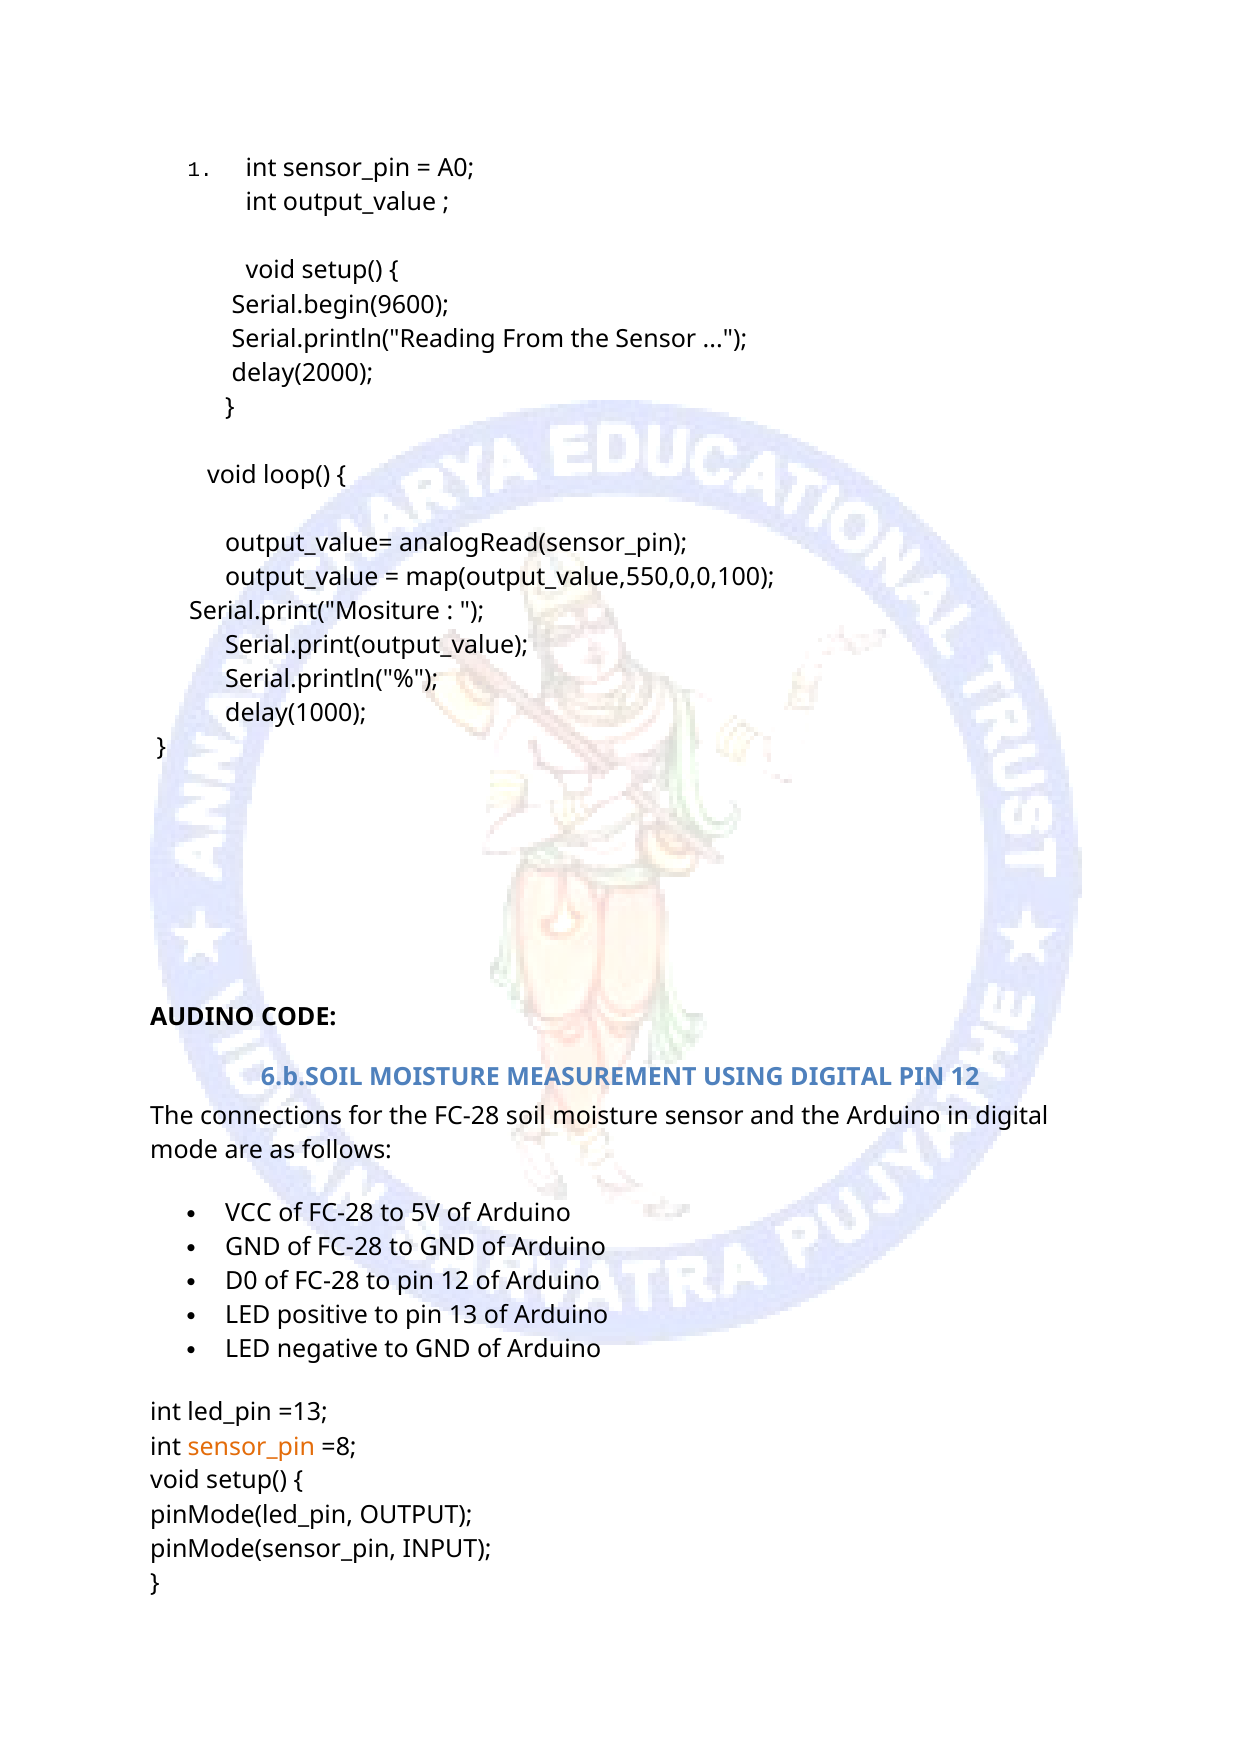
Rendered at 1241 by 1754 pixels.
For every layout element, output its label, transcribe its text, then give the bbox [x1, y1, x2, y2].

list LED positive to pin 13 of Arduino [187, 1297, 1090, 1331]
list output_value= analogRead(sensor_pin); [225, 525, 1090, 559]
text int output_value ; [150, 184, 1090, 218]
text pinMode(led_pin, OUTPUT); [150, 1496, 1090, 1530]
text void setup() { [150, 1462, 1090, 1496]
list delay(2000); [225, 354, 1090, 388]
text AUDINO CODE: [150, 998, 1090, 1032]
list } [225, 388, 1090, 422]
text The connections for the FC-28 soil moisture sensor and the Arduino in digital mode are as follows: [150, 1097, 1090, 1165]
text void loop() { [187, 457, 1090, 491]
text int sensor_pin =8; [150, 1428, 1090, 1462]
list Serial.println("Reading From the Sensor ..."); [225, 320, 1090, 354]
list void setup() { [225, 252, 1090, 286]
subtitle 6.b.SOIL MOISTURE MEASUREMENT USING DIGITAL PIN 12 [150, 1058, 1090, 1092]
text int led_pin =13; [150, 1394, 1090, 1428]
list GND of FC-28 to GND of Arduino [187, 1229, 1090, 1263]
list Serial.print(output_value); [225, 627, 1090, 661]
text } [150, 729, 1090, 763]
list output_value = map(output_value,550,0,0,100); [225, 559, 1090, 593]
text } [150, 1564, 1090, 1598]
list VCC of FC-28 to 5V of Arduino [187, 1194, 1090, 1229]
text pinMode(sensor_pin, INPUT); [150, 1530, 1090, 1564]
list int sensor_pin = A0; [187, 150, 1090, 184]
list Serial.begin(9600); [225, 286, 1090, 320]
text Serial.print("Mositure : "); [150, 593, 1090, 627]
list Serial.println("%"); [225, 661, 1090, 695]
list delay(1000); [225, 695, 1090, 729]
list LED negative to GND of Arduino [187, 1331, 1090, 1365]
list D0 of FC-28 to pin 12 of Arduino [187, 1263, 1090, 1297]
